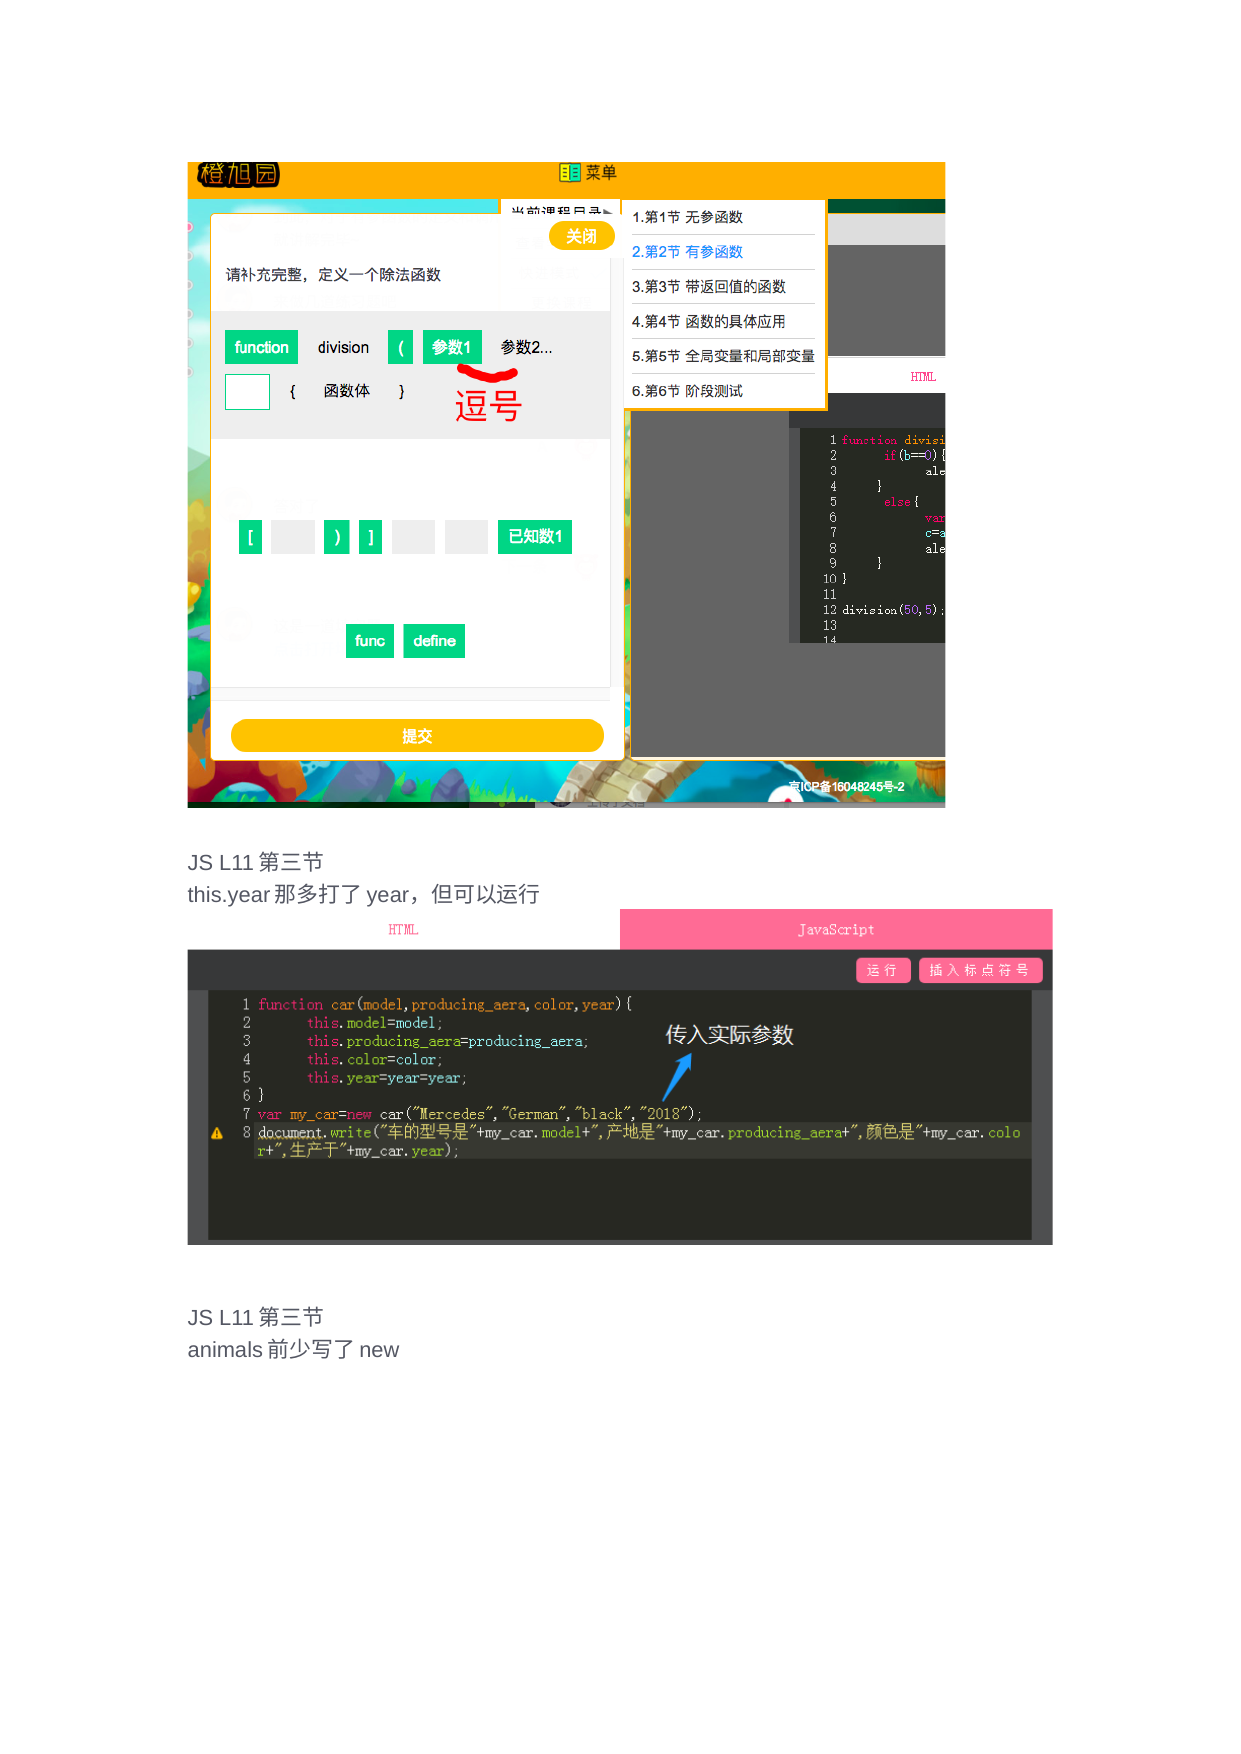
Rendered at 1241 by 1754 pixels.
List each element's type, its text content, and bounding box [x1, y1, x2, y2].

text this.year那多打了year，但可以运行 [187, 877, 1053, 909]
text JS L11第三节 [187, 844, 1053, 877]
picture [187, 162, 946, 808]
picture [187, 909, 1053, 1245]
text animals前少写了new [187, 1332, 1053, 1364]
text JS L11第三节 [187, 1299, 1053, 1332]
